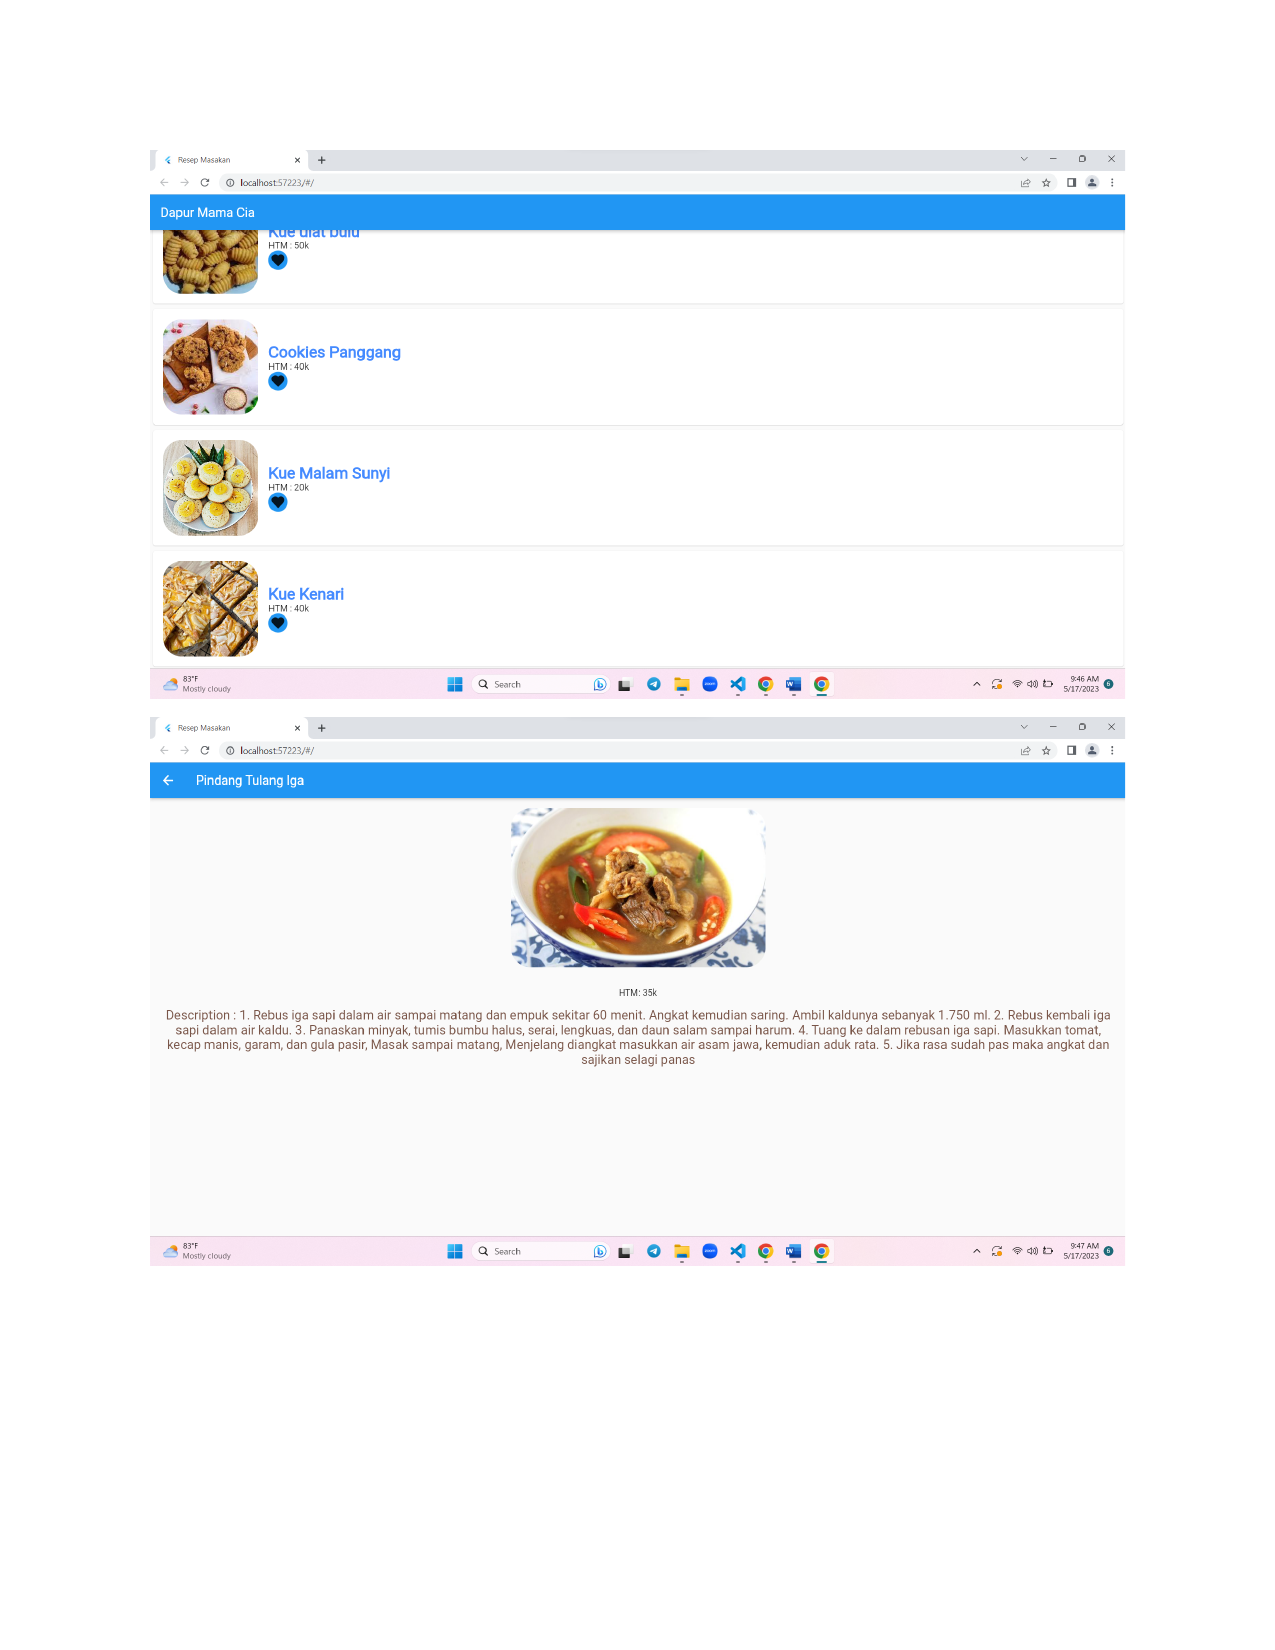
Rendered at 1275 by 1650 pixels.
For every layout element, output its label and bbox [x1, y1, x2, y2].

picture [150, 717, 1125, 1266]
picture [150, 150, 1125, 699]
